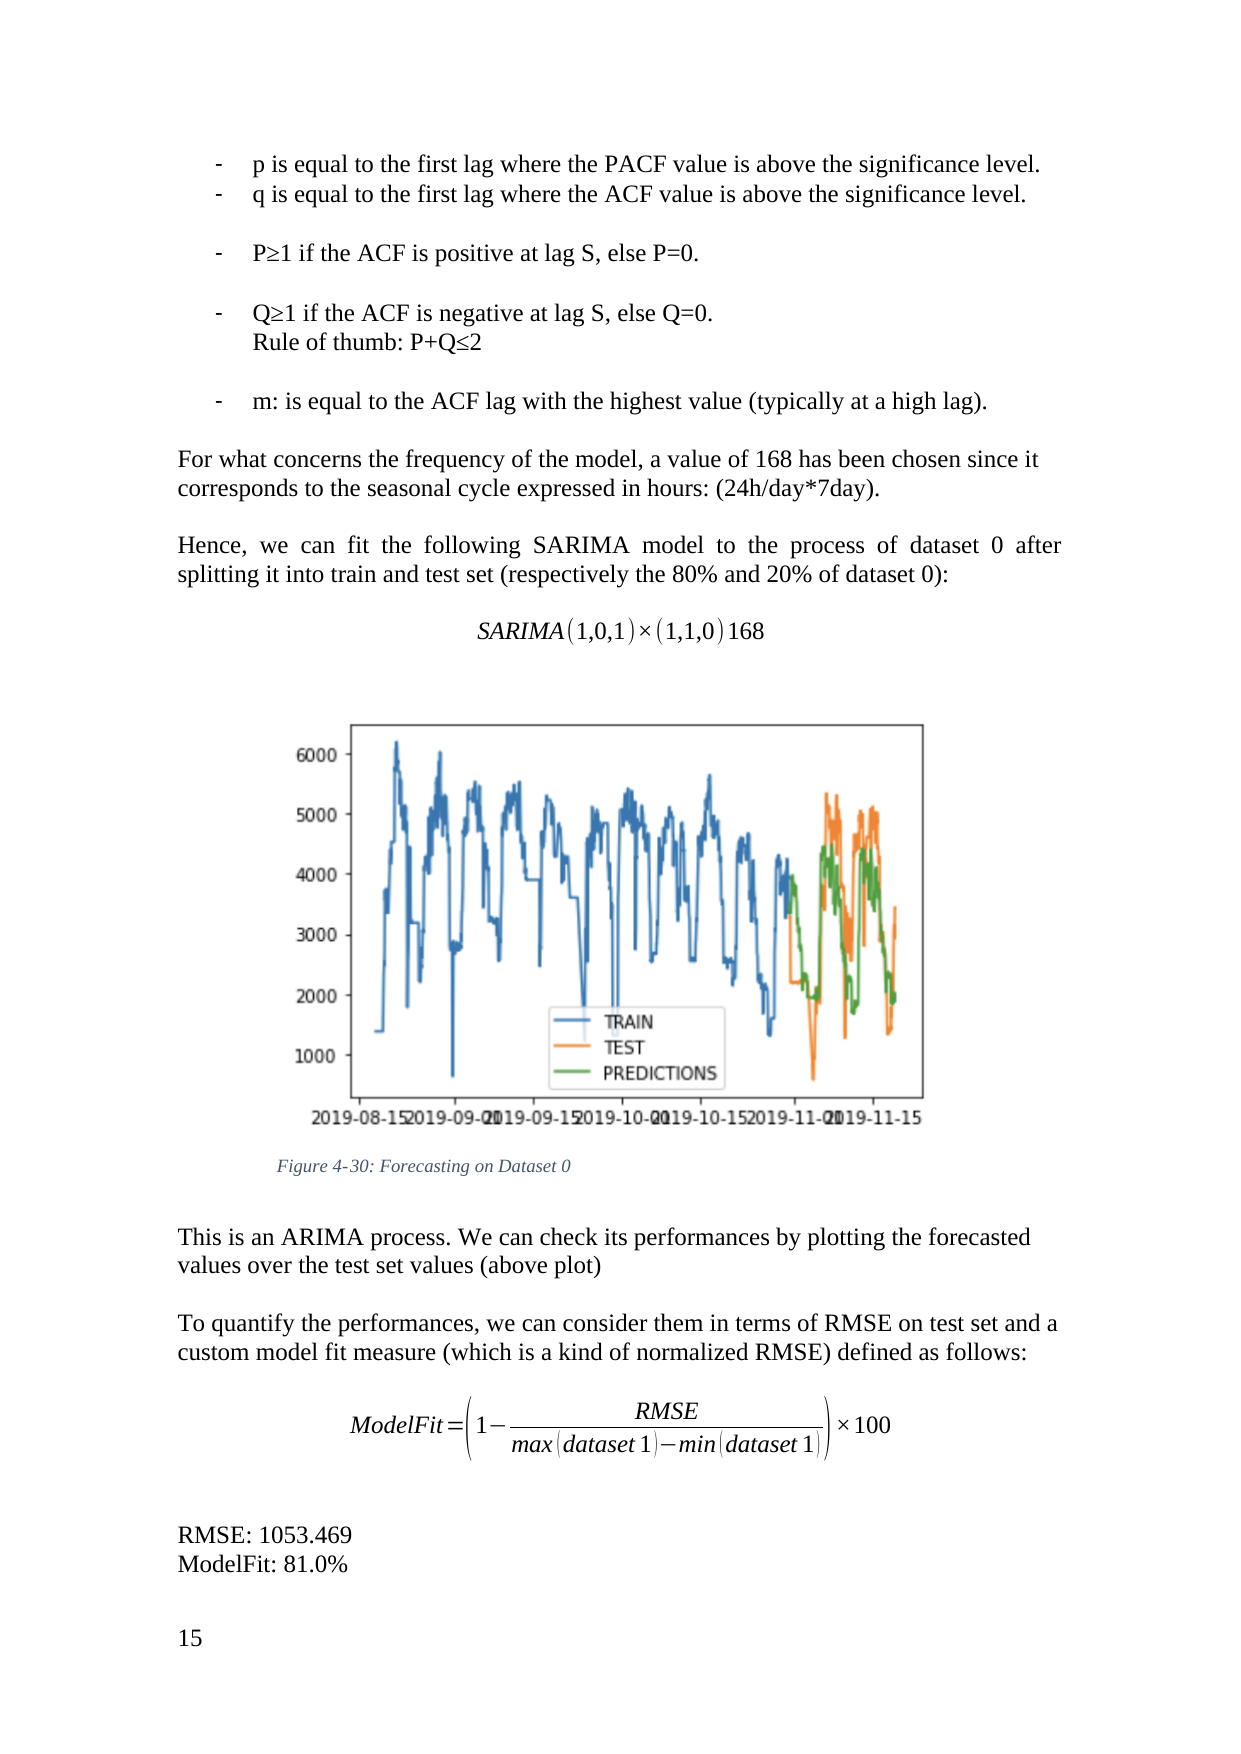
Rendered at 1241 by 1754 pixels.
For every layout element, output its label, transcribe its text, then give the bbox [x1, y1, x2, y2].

list m: is equal to the ACF lag with the highest value (typically at a high lag). [215, 385, 1063, 415]
text RMSE: 1053.469 [177, 1520, 1063, 1549]
list p is equal to the first lag where the PACF value is above the significance level. [215, 148, 1063, 178]
picture [276, 709, 962, 1145]
list P≥1 if the ACF is positive at lag S, else P=0. [215, 237, 1063, 268]
text ModelFit: 81.0% [177, 1549, 1063, 1577]
list Q≥1 if the ACF is negative at lag S, else Q=0. [215, 297, 1063, 327]
list q is equal to the first lag where the ACF value is above the significance level. [215, 178, 1063, 209]
text This is an ARIMA process. We can check its performances by plotting the forecasted values over the test set values (above plot) [177, 1222, 1063, 1279]
text To quantify the performances, we can consider them in terms of RMSE on test set and a custom model fit measure (which is a kind of normalized RMSE) defined as follows: [177, 1308, 1063, 1365]
text For what concerns the frequency of the model, a value of 168 has been chosen since it corresponds to the seasonal cycle expressed in hours: (24h/day*7day). [177, 444, 1063, 502]
text Rule of thumb: P+Q≤2 [178, 327, 1063, 356]
text Hence, we can fit the following SARIMA model to the process of dataset 0 after splitting it into train and test set (respectively the 80% and 20% of dataset 0): [177, 530, 1063, 588]
